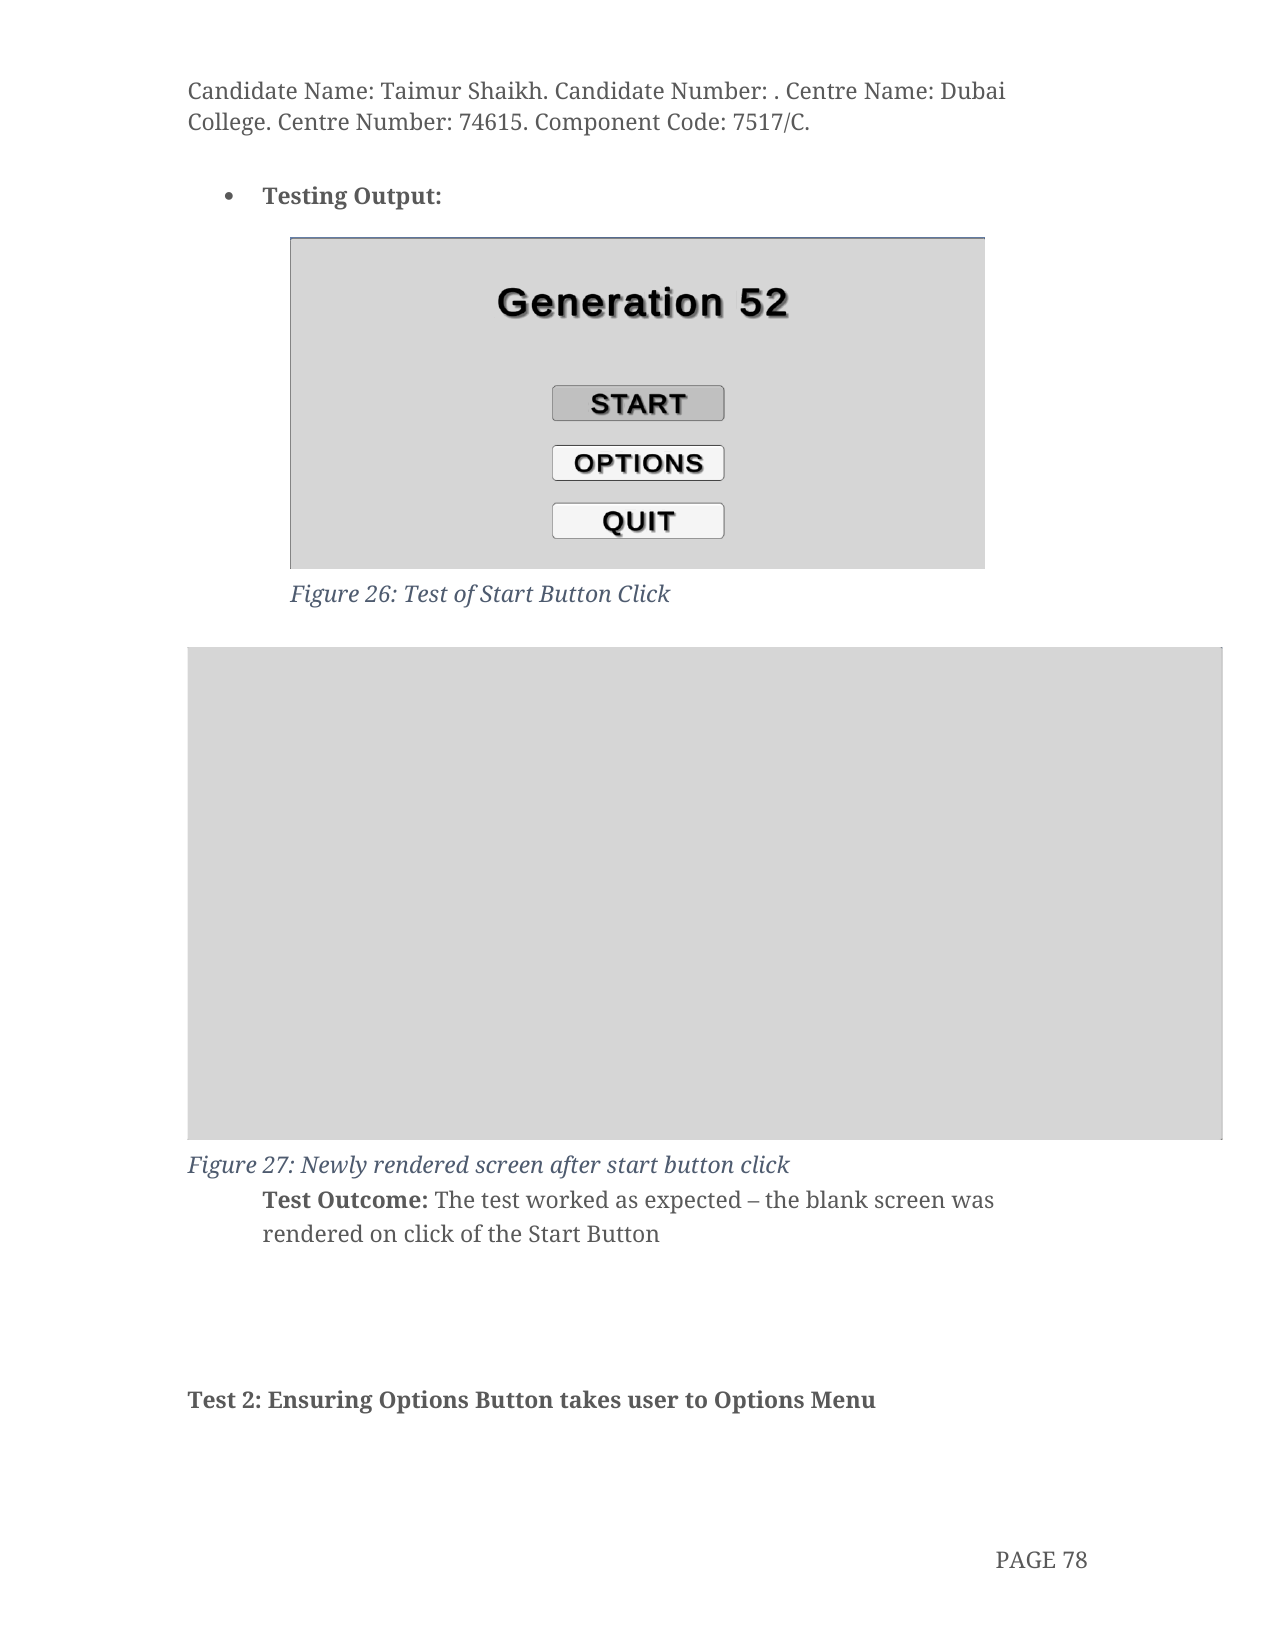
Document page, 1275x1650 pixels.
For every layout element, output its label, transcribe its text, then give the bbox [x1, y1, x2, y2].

picture [290, 237, 985, 569]
text Test 2: Ensuring Options Button takes user to Options Menu [187, 1384, 1087, 1415]
list Test Outcome: The test worked as expected – the blank screen was rendered on click of the Start Button [262, 1181, 1087, 1249]
picture [187, 647, 1223, 1140]
list Testing Output: [225, 180, 1087, 211]
